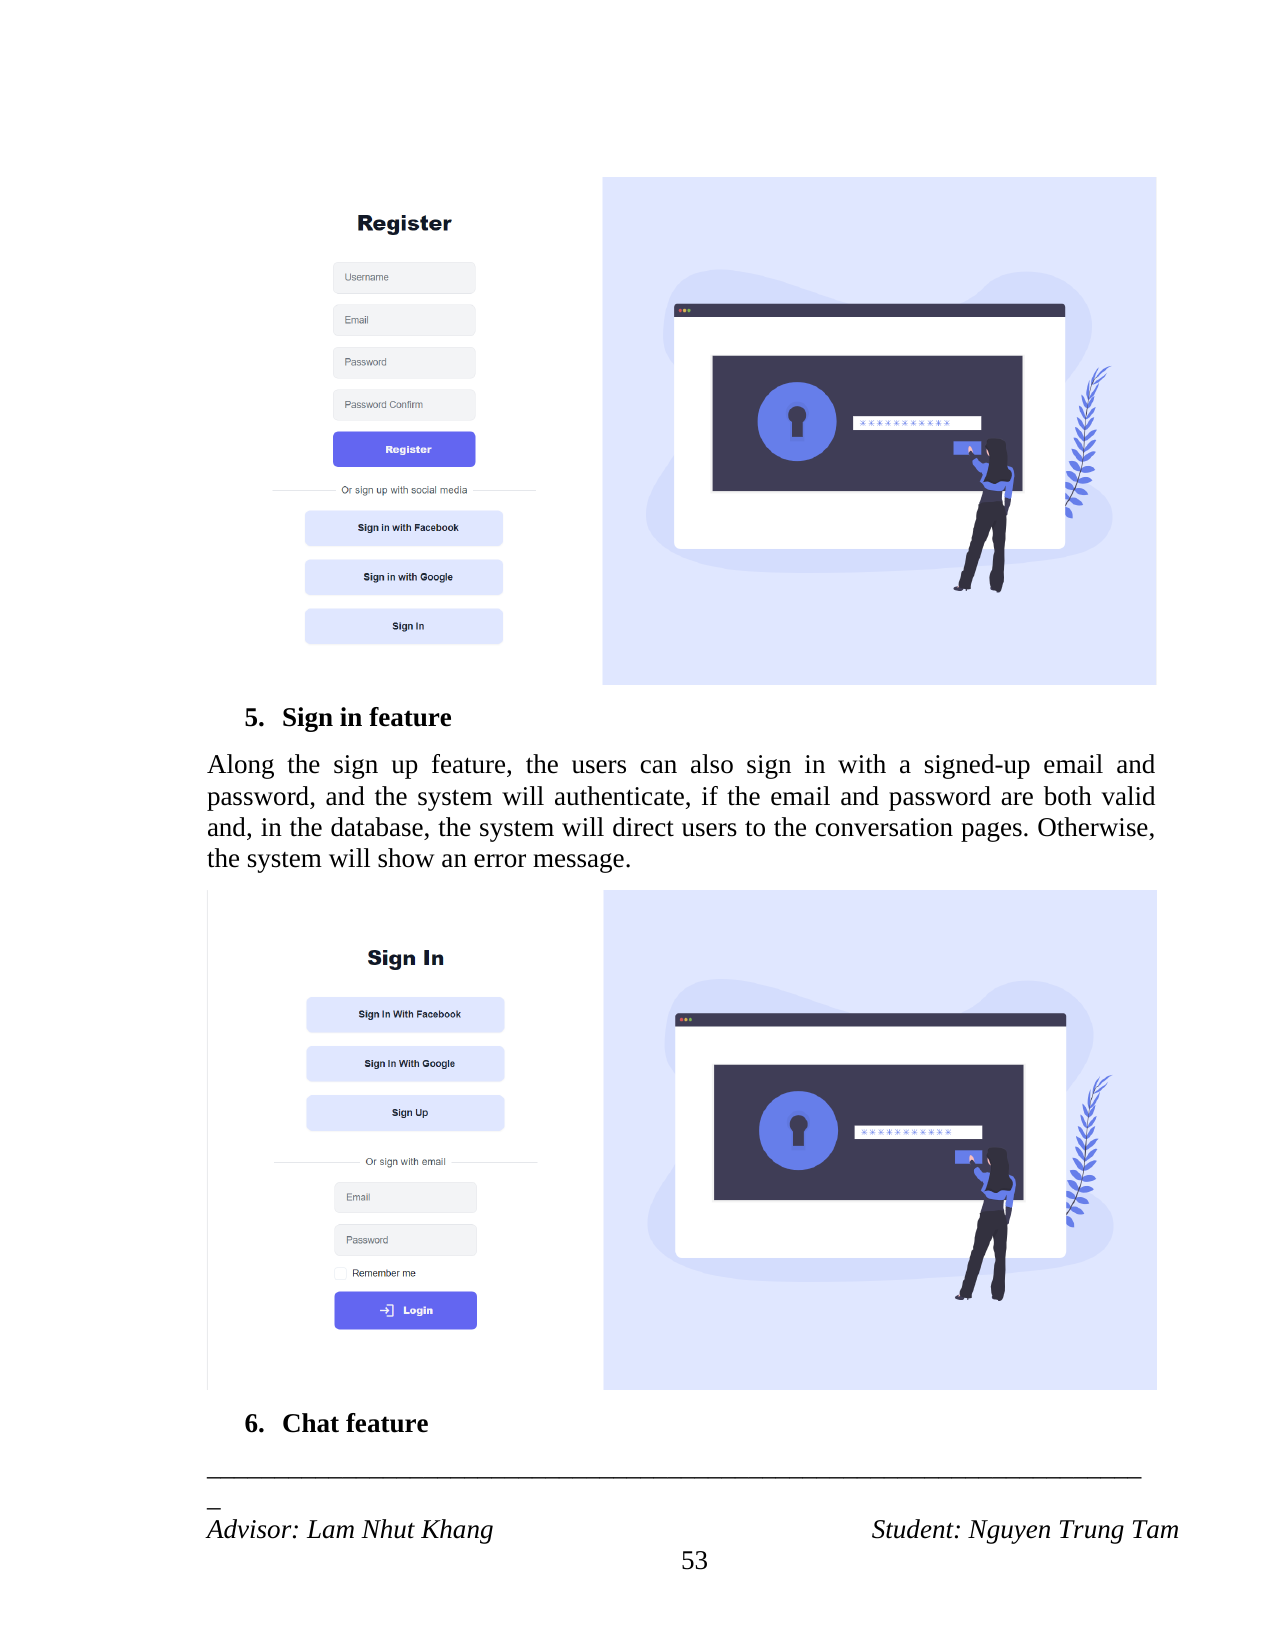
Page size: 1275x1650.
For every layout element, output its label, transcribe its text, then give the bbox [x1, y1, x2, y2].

text Along the sign up feature, the users can also sign in with a signed-up email and password, and the system will authenticate, if the email and password are both valid and, in the database, the system will direct users to the conversation pages. Otherwise, the system will show an error message. [207, 749, 1157, 873]
list Chat feature [244, 1407, 1157, 1438]
picture [206, 890, 1157, 1390]
list Sign in feature [244, 701, 1157, 732]
picture [206, 177, 1157, 685]
